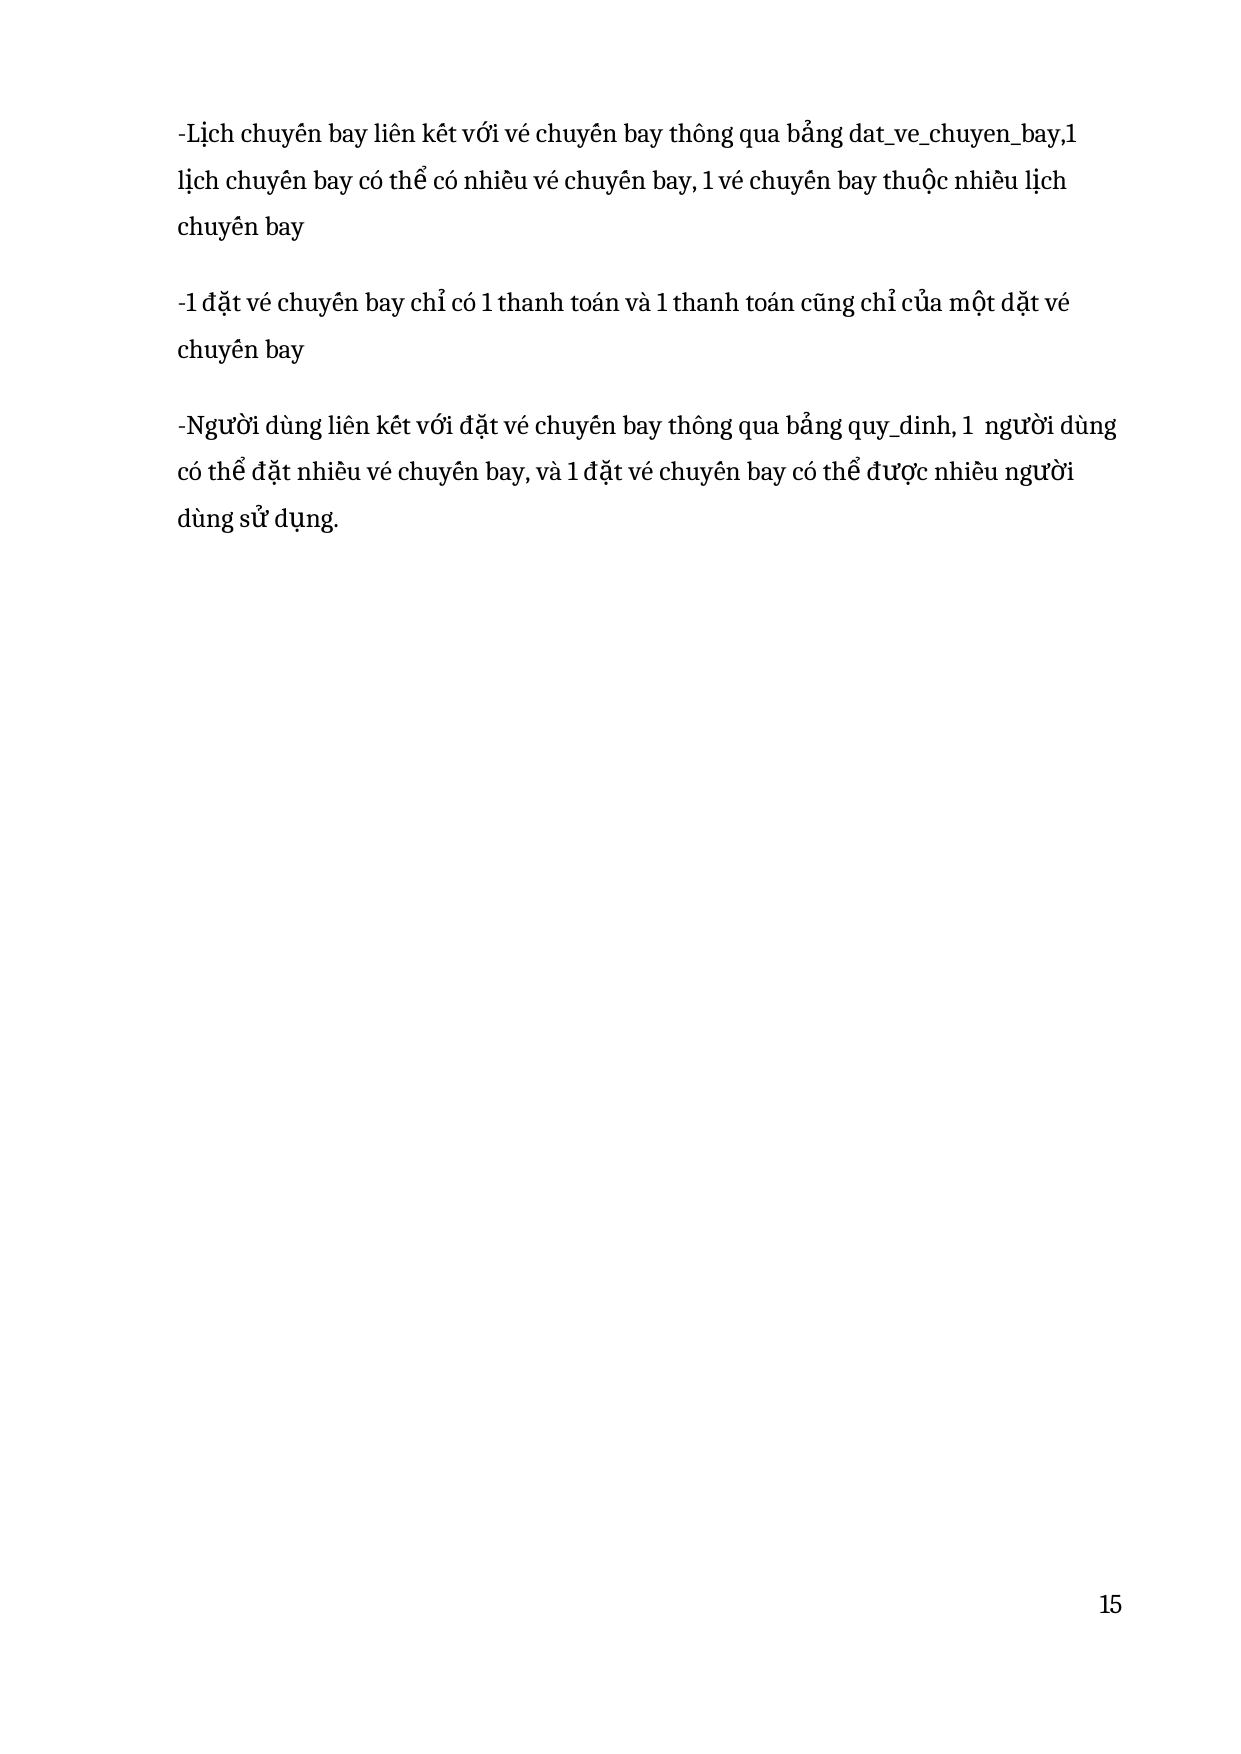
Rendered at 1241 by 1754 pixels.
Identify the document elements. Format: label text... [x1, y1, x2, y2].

text -Người dùng liên kết với đặt vé chuyến bay thông qua bảng quy_dinh, 1 người dùng có thể đặt nhiều vé chuyến bay, và 1 đặt vé chuyến bay có thể được nhiều người dùng sử dụng. [177, 410, 1122, 534]
text -Lịch chuyến bay liên kết với vé chuyến bay thông qua bảng dat_ve_chuyen_bay,1 lịch chuyến bay có thể có nhiều vé chuyến bay, 1 vé chuyến bay thuộc nhiều lịch chuyến bay [177, 118, 1122, 243]
text -1 đặt vé chuyến bay chỉ có 1 thanh toán và 1 thanh toán cũng chỉ của một dặt vé chuyến bay [177, 287, 1122, 365]
